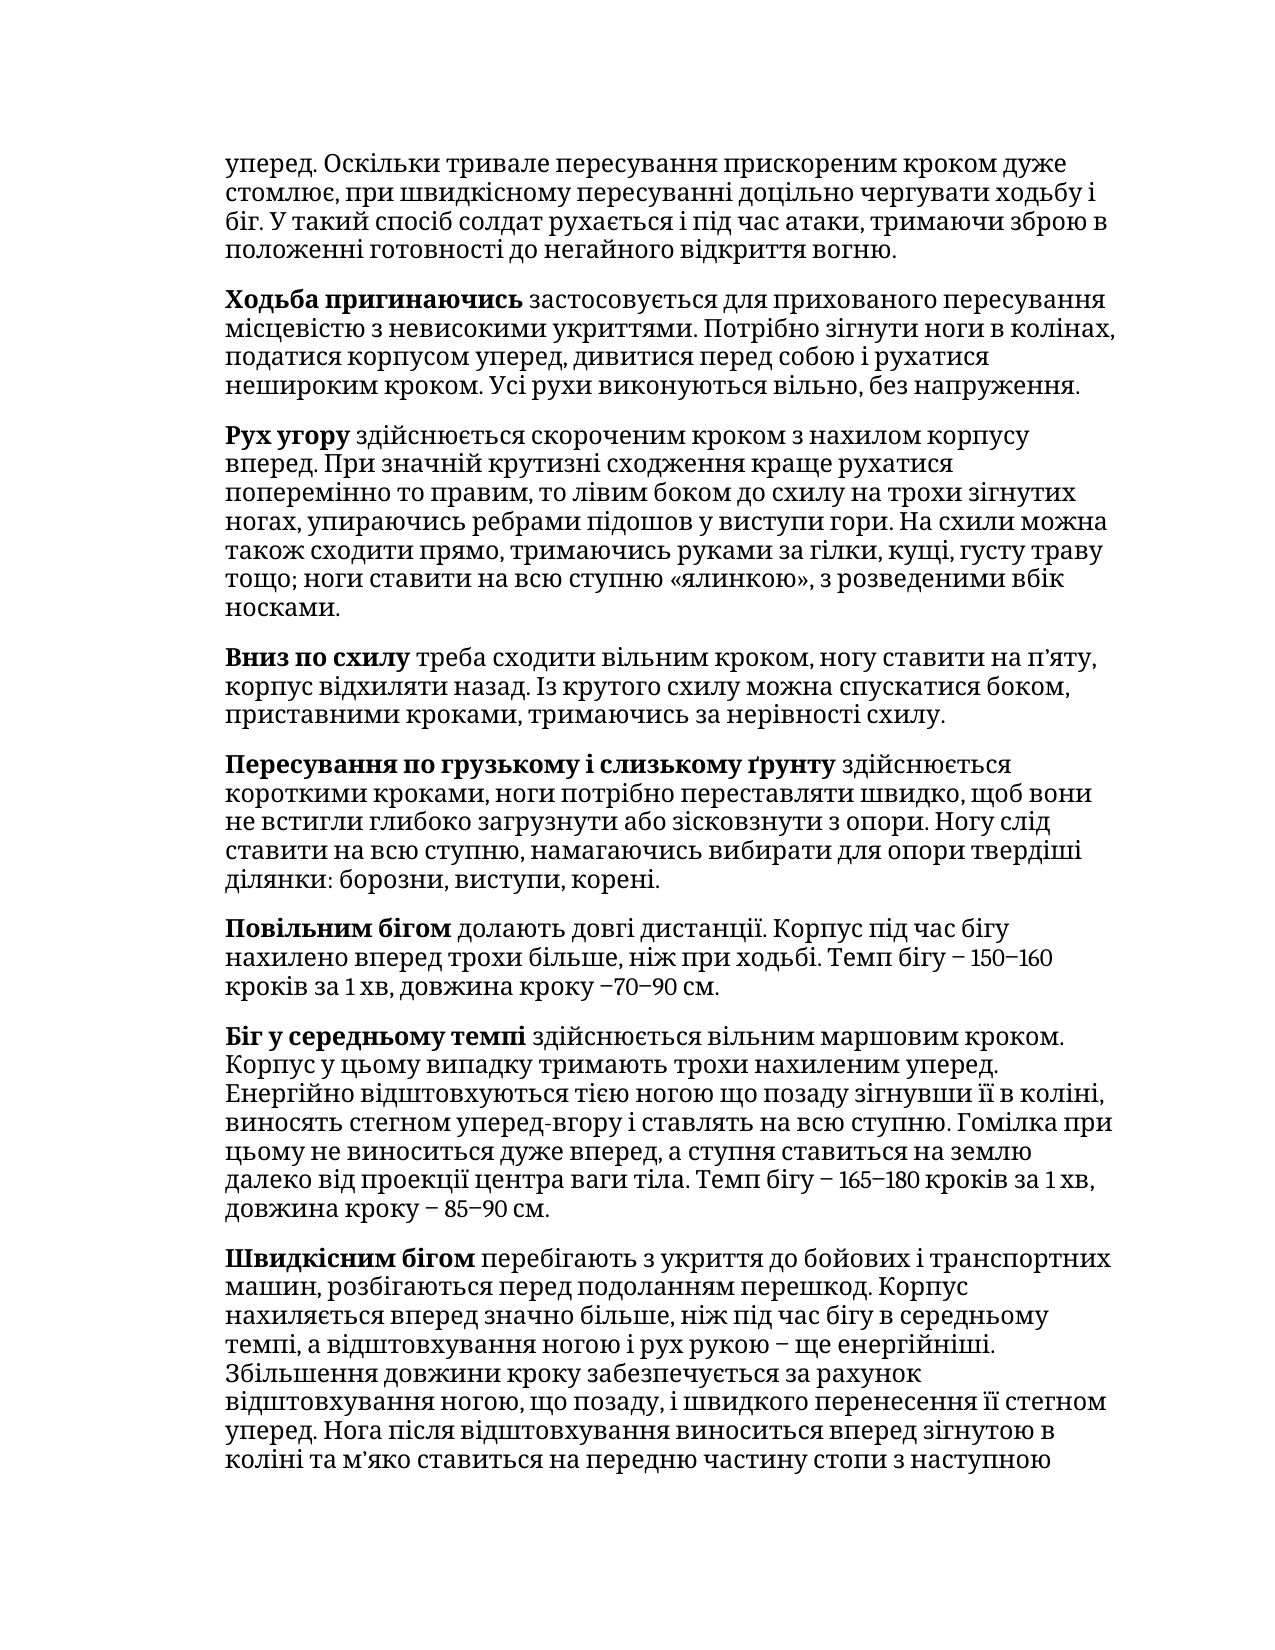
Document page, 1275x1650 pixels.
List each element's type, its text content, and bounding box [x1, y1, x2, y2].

list Біг у середньому темпі здійснюється вільним маршовим кроком. Корпус у цьому випадку тримають трохи нахиленим уперед. Енергійно відштовхуються тією ногою що позаду зігнувши її в коліні, виносять стегном уперед-вгору і ставлять на всю ступню. Гомілка при цьому не виноситься дуже вперед, а ступня ставиться на землю далеко від проекції центра ваги тіла. Темп бігу ‒ 165‒180 кроків за 1 хв, довжина кроку ‒ 85‒90 см. [175, 1022, 1125, 1224]
list Вниз по схилу треба сходити вільним кроком, ногу ставити на п’яту, корпус відхиляти назад. Із крутого схилу можна спускатися боком, приставними кроками, тримаючись за нерівності схилу. [175, 644, 1125, 730]
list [175, 1244, 1125, 1474]
list Рух угору здійснюється скороченим кроком з нахилом корпусу вперед. При значній крутизні сходження краще рухатися поперемінно то правим, то лівим боком до схилу на трохи зігнутих ногах, упираючись ребрами підошов у виступи гори. На схили можна також сходити прямо, тримаючись руками за гілки, кущі, густу траву тощо; ноги ставити на всю ступню «ялинкою», з розведеними вбік носками. [175, 422, 1125, 623]
list Пересування по грузькому і слизькому ґрунту здійснюється короткими кроками, ноги потрібно переставляти швидко, щоб вони не встигли глибоко загрузнути або зісковзнути з опори. Ногу слід ставити на всю ступню, намагаючись вибирати для опори твердіші ділянки: борозни, виступи, корені. [175, 751, 1125, 894]
list Повільним бігом долають довгі дистанції. Корпус під час бігу нахилено вперед трохи більше, ніж при ходьбі. Темп бігу ‒ 150‒160 кроків за 1 хв, довжина кроку ‒70‒90 см. [175, 915, 1125, 1002]
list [175, 150, 1125, 265]
list Ходьба пригинаючись застосовується для прихованого пересування місцевістю з невисокими укриттями. Потрібно зігнути ноги в колінах, податися корпусом уперед, дивитися перед собою і рухатися нешироким кроком. Усі рухи виконуються вільно, без напруження. [175, 286, 1125, 401]
